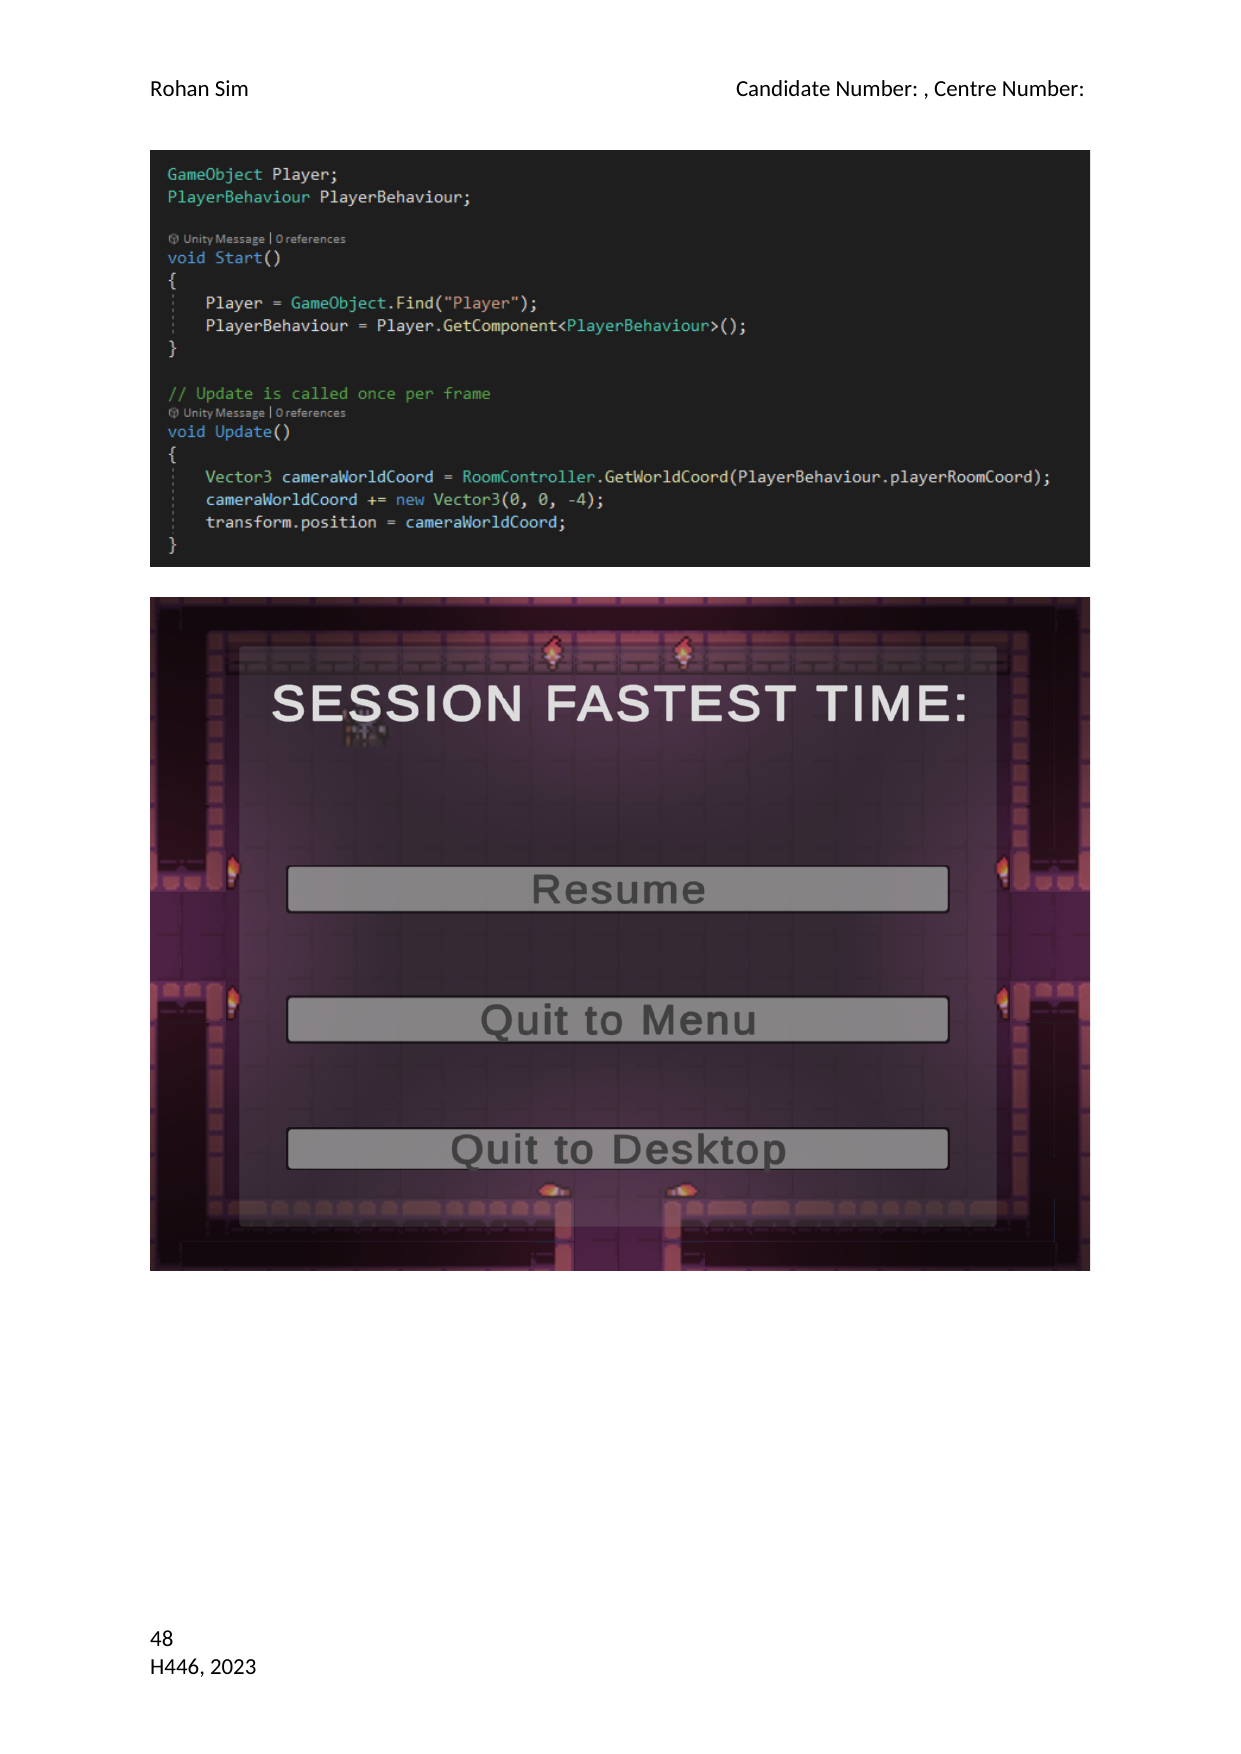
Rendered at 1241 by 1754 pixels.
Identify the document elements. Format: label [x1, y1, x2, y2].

picture [150, 597, 1091, 1271]
picture [150, 150, 1091, 567]
